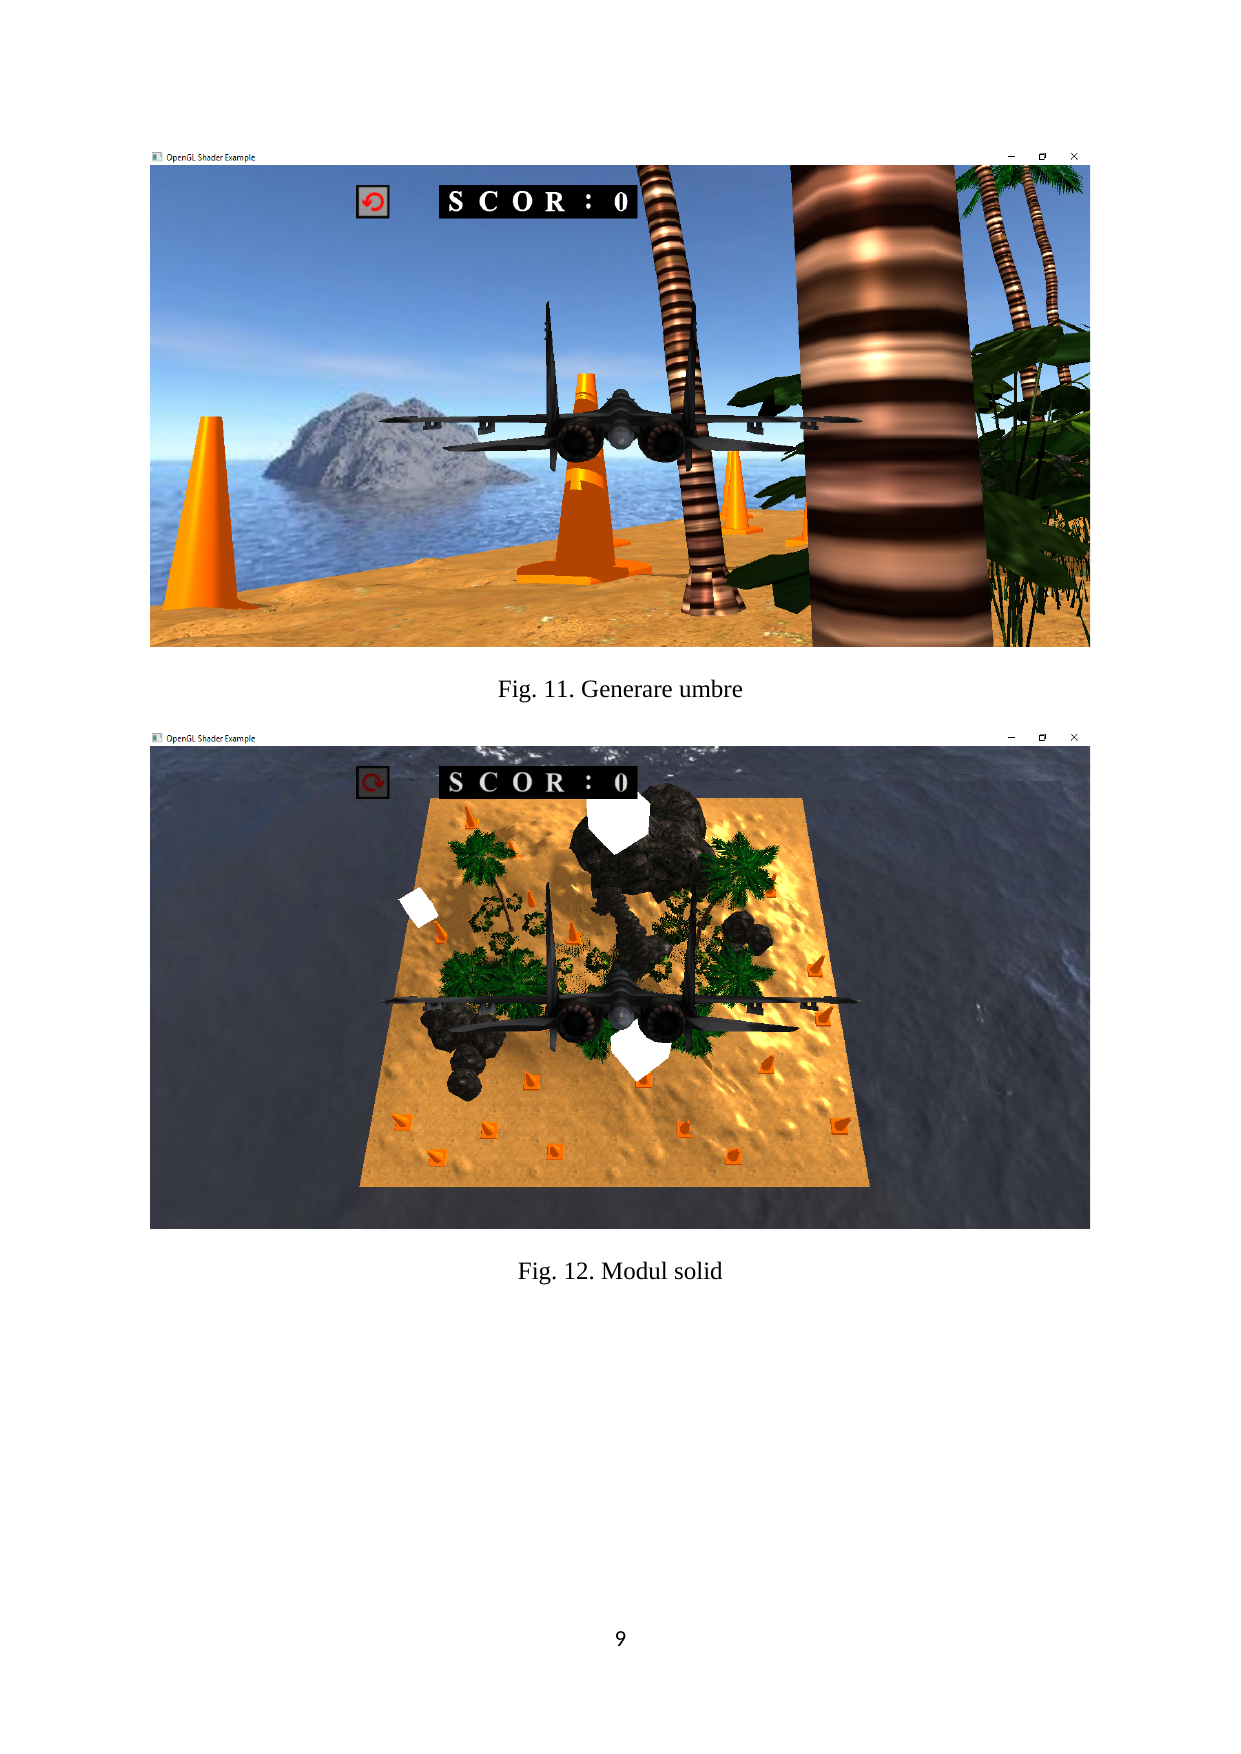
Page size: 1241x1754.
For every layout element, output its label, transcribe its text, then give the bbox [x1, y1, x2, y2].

text Fig. 11. Generare umbre [150, 674, 1090, 703]
text Fig. 12. Modul solid [150, 1256, 1090, 1284]
picture [150, 150, 1091, 647]
picture [150, 730, 1091, 1229]
